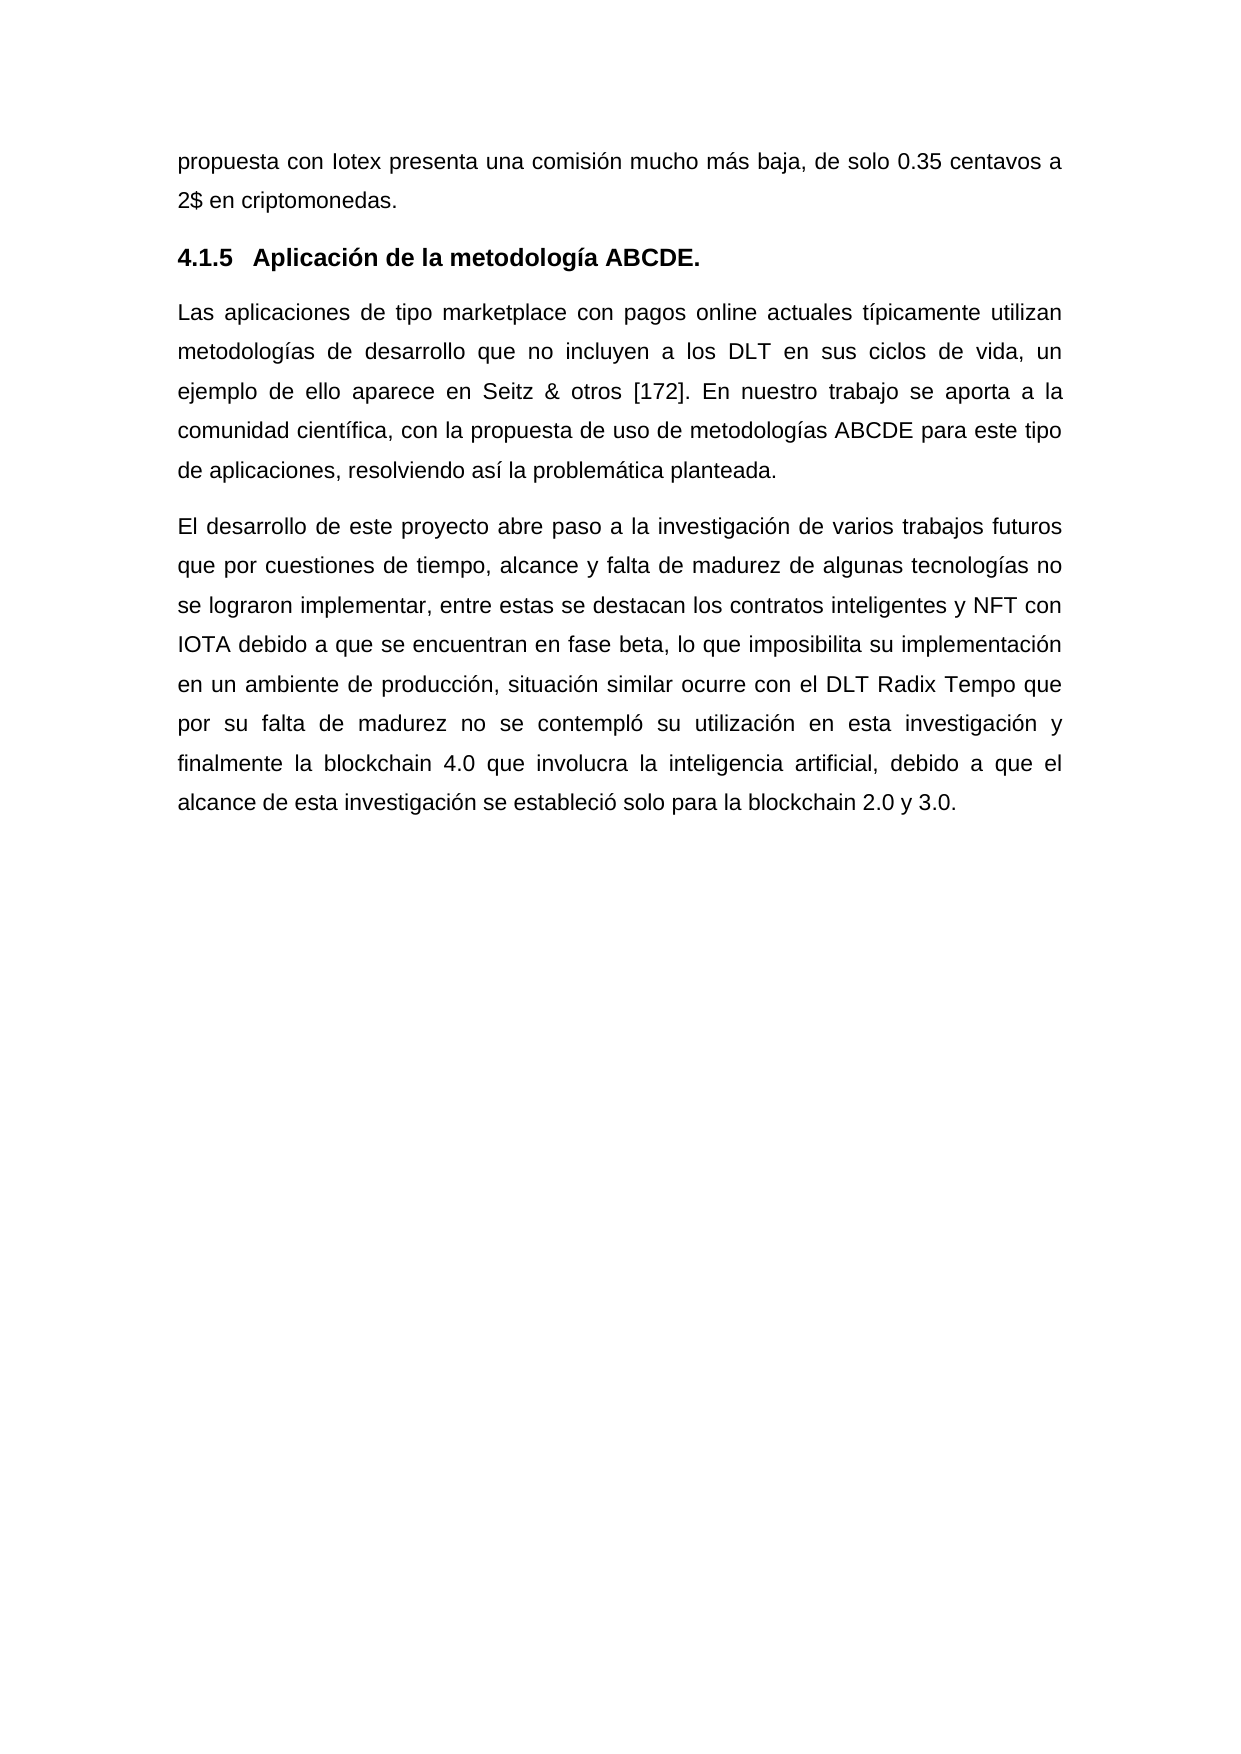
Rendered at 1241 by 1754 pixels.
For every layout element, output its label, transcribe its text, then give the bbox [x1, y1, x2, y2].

list Aplicación de la metodología ABCDE. [177, 243, 1063, 272]
text El desarrollo de este proyecto abre paso a la investigación de varios trabajos futuros que por cuestiones de tiempo, alcance y falta de madurez de algunas tecnologías no se lograron implementar, entre estas se destacan los contratos inteligentes y NFT con IOTA debido a que se encuentran en fase beta, lo que imposibilita su implementación en un ambiente de producción, situación similar ocurre con el DLT Radix Tempo que por su falta de madurez no se contempló su utilización en esta investigación y finalmente la blockchain 4.0 que involucra la inteligencia artificial, debido a que el alcance de esta investigación se estableció solo para la blockchain 2.0 y 3.0. [177, 513, 1063, 816]
text Las aplicaciones de tipo marketplace con pagos online actuales típicamente utilizan metodologías de desarrollo que no incluyen a los DLT en sus ciclos de vida, un ejemplo de ello aparece en Seitz & otros . En nuestro trabajo se aporta a la comunidad científica, con la propuesta de uso de metodologías ABCDE para este tipo de aplicaciones, resolviendo así la problemática planteada. [177, 299, 1063, 483]
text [177, 148, 1063, 213]
